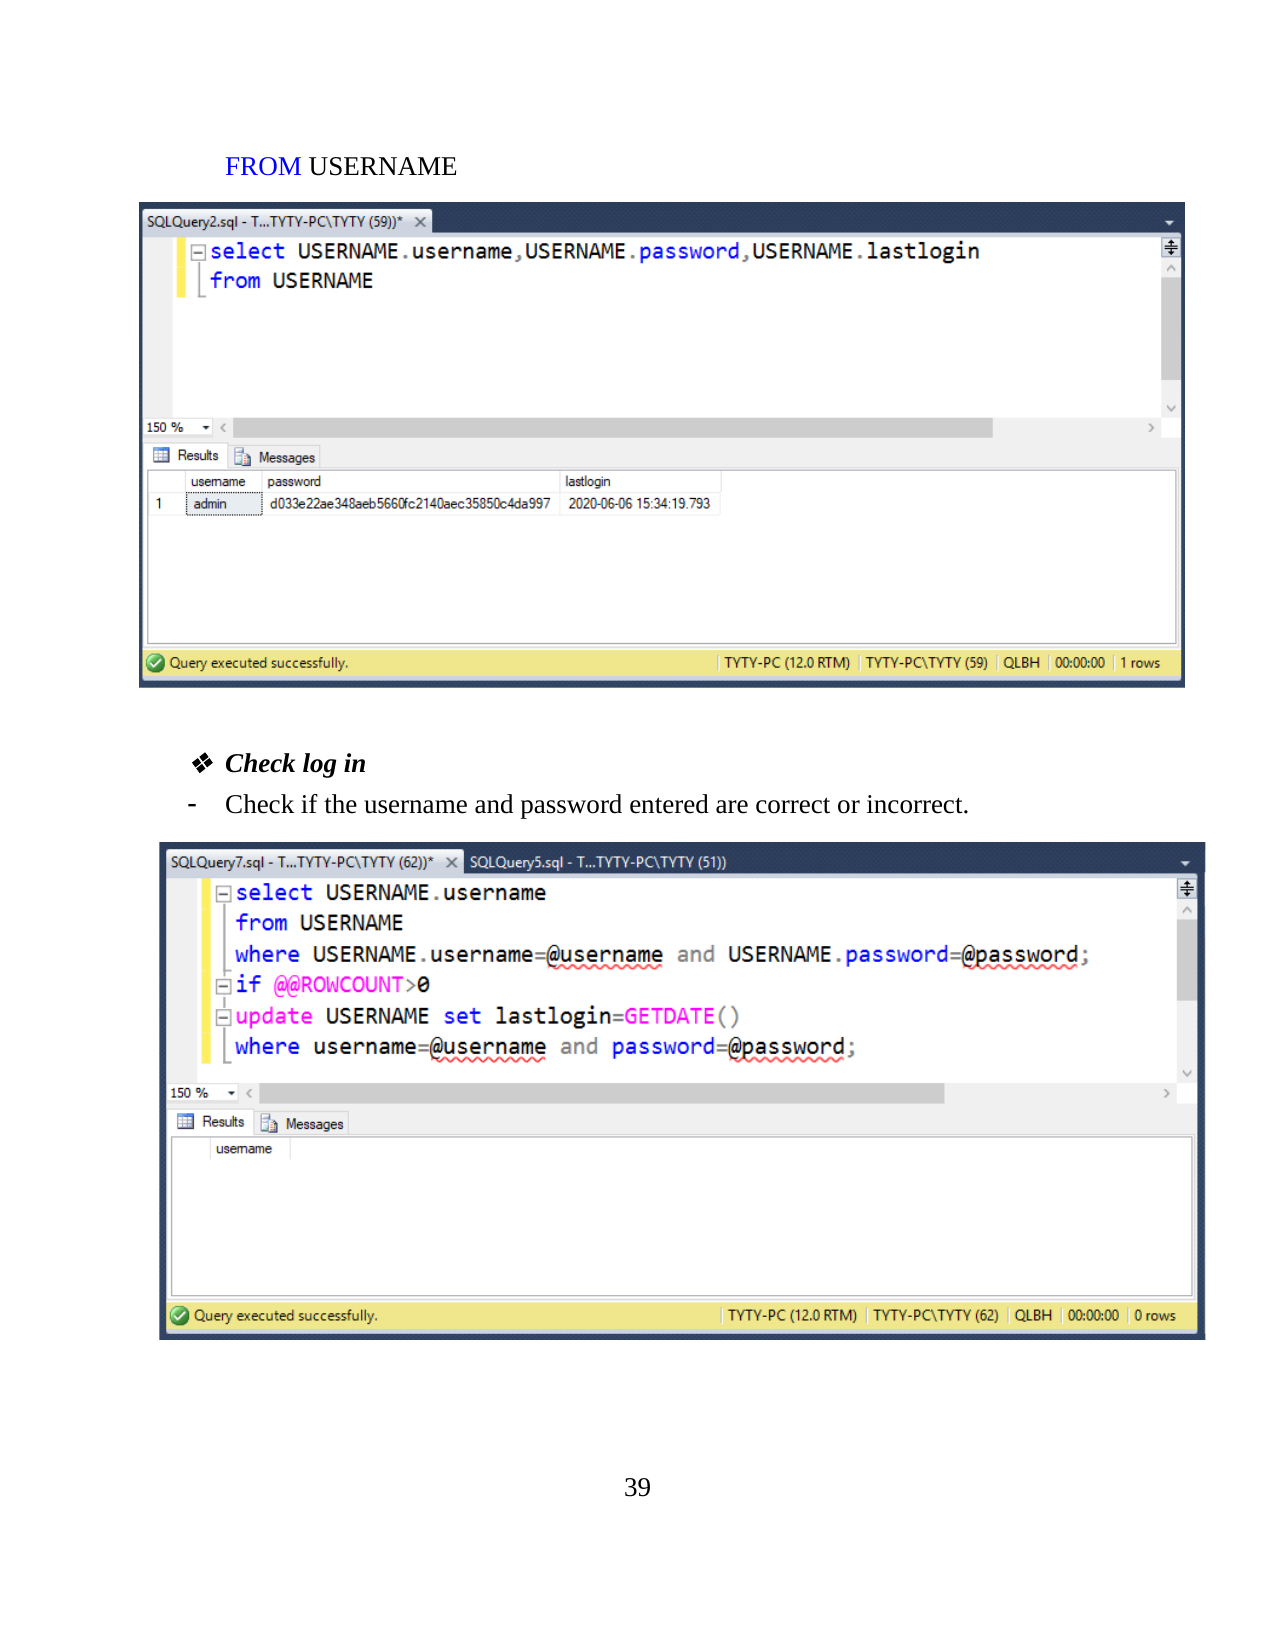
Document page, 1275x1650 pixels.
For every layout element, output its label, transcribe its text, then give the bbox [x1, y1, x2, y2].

picture [139, 202, 1185, 689]
text FROM USERNAME [150, 150, 1125, 181]
picture [159, 842, 1206, 1340]
list Check log in [187, 747, 1125, 778]
list Check if the username and password entered are correct or incorrect. [187, 788, 1125, 819]
